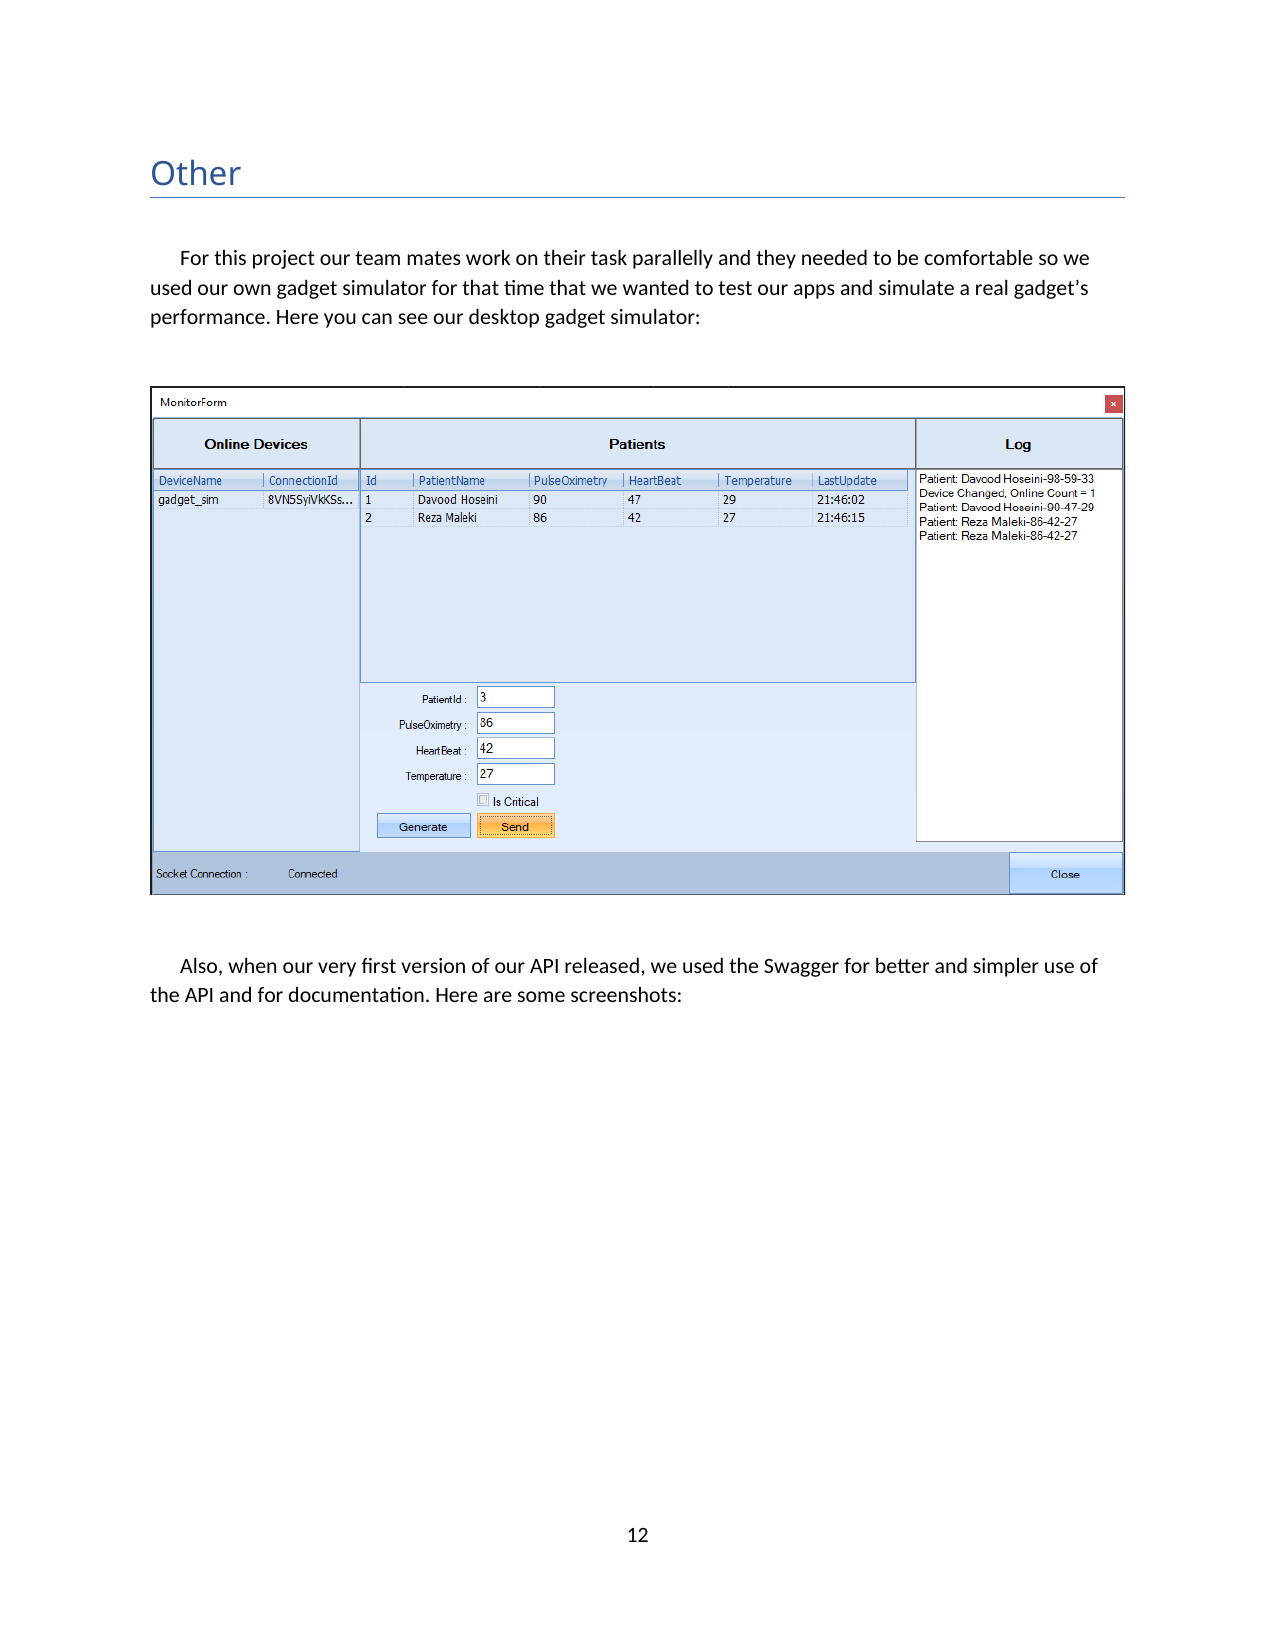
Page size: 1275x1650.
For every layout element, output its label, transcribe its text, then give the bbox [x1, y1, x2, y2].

text Also, when our very first version of our API released, we used the Swagger for better and simpler use of the API and for documentation. Here are some screenshots: [150, 952, 1125, 1008]
text For this project our team mates work on their task parallelly and they needed to be comfortable so we used our own gadget simulator for that time that we wanted to test our apps and simulate a real gadget’s performance. Here you can see our desktop gadget simulator: [150, 244, 1125, 330]
subtitle Other [150, 150, 1125, 197]
picture [150, 386, 1125, 895]
